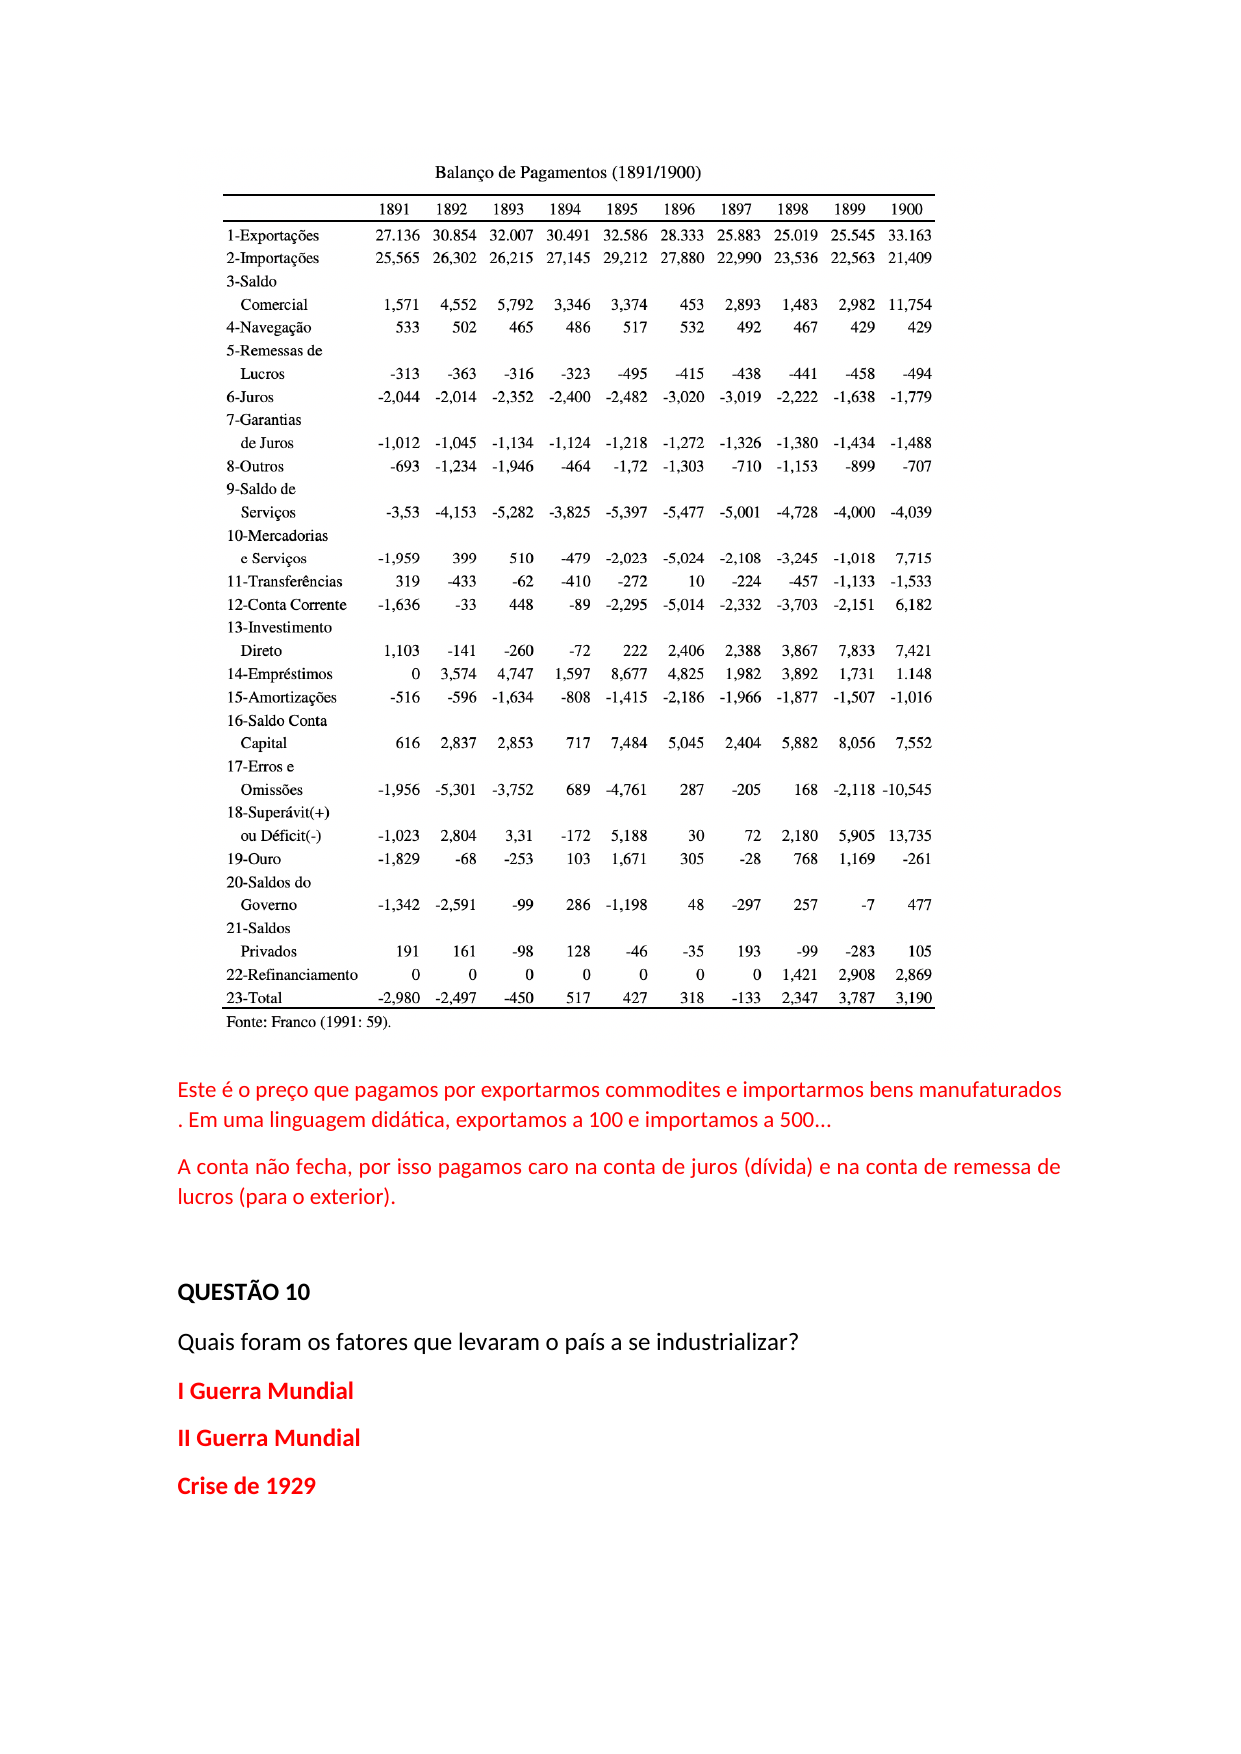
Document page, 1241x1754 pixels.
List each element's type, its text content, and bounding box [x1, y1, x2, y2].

text I Guerra Mundial [177, 1375, 1063, 1406]
text Crise de 1929 [177, 1470, 1063, 1500]
text II Guerra Mundial [177, 1423, 1063, 1453]
text QUESTÃO 10 [177, 1276, 1063, 1307]
text Este é o preço que pagamos por exportarmos commodites e importarmos bens manufaturados . Em uma linguagem didática, exportamos a 100 e importamos a 500... [177, 1075, 1063, 1133]
picture [177, 147, 1000, 1057]
text A conta não fecha, por isso pagamos caro na conta de juros (dívida) e na conta de remessa de lucros (para o exterior). [177, 1152, 1063, 1211]
text Quais foram os fatores que levaram o país a se industrializar? [177, 1326, 1063, 1356]
